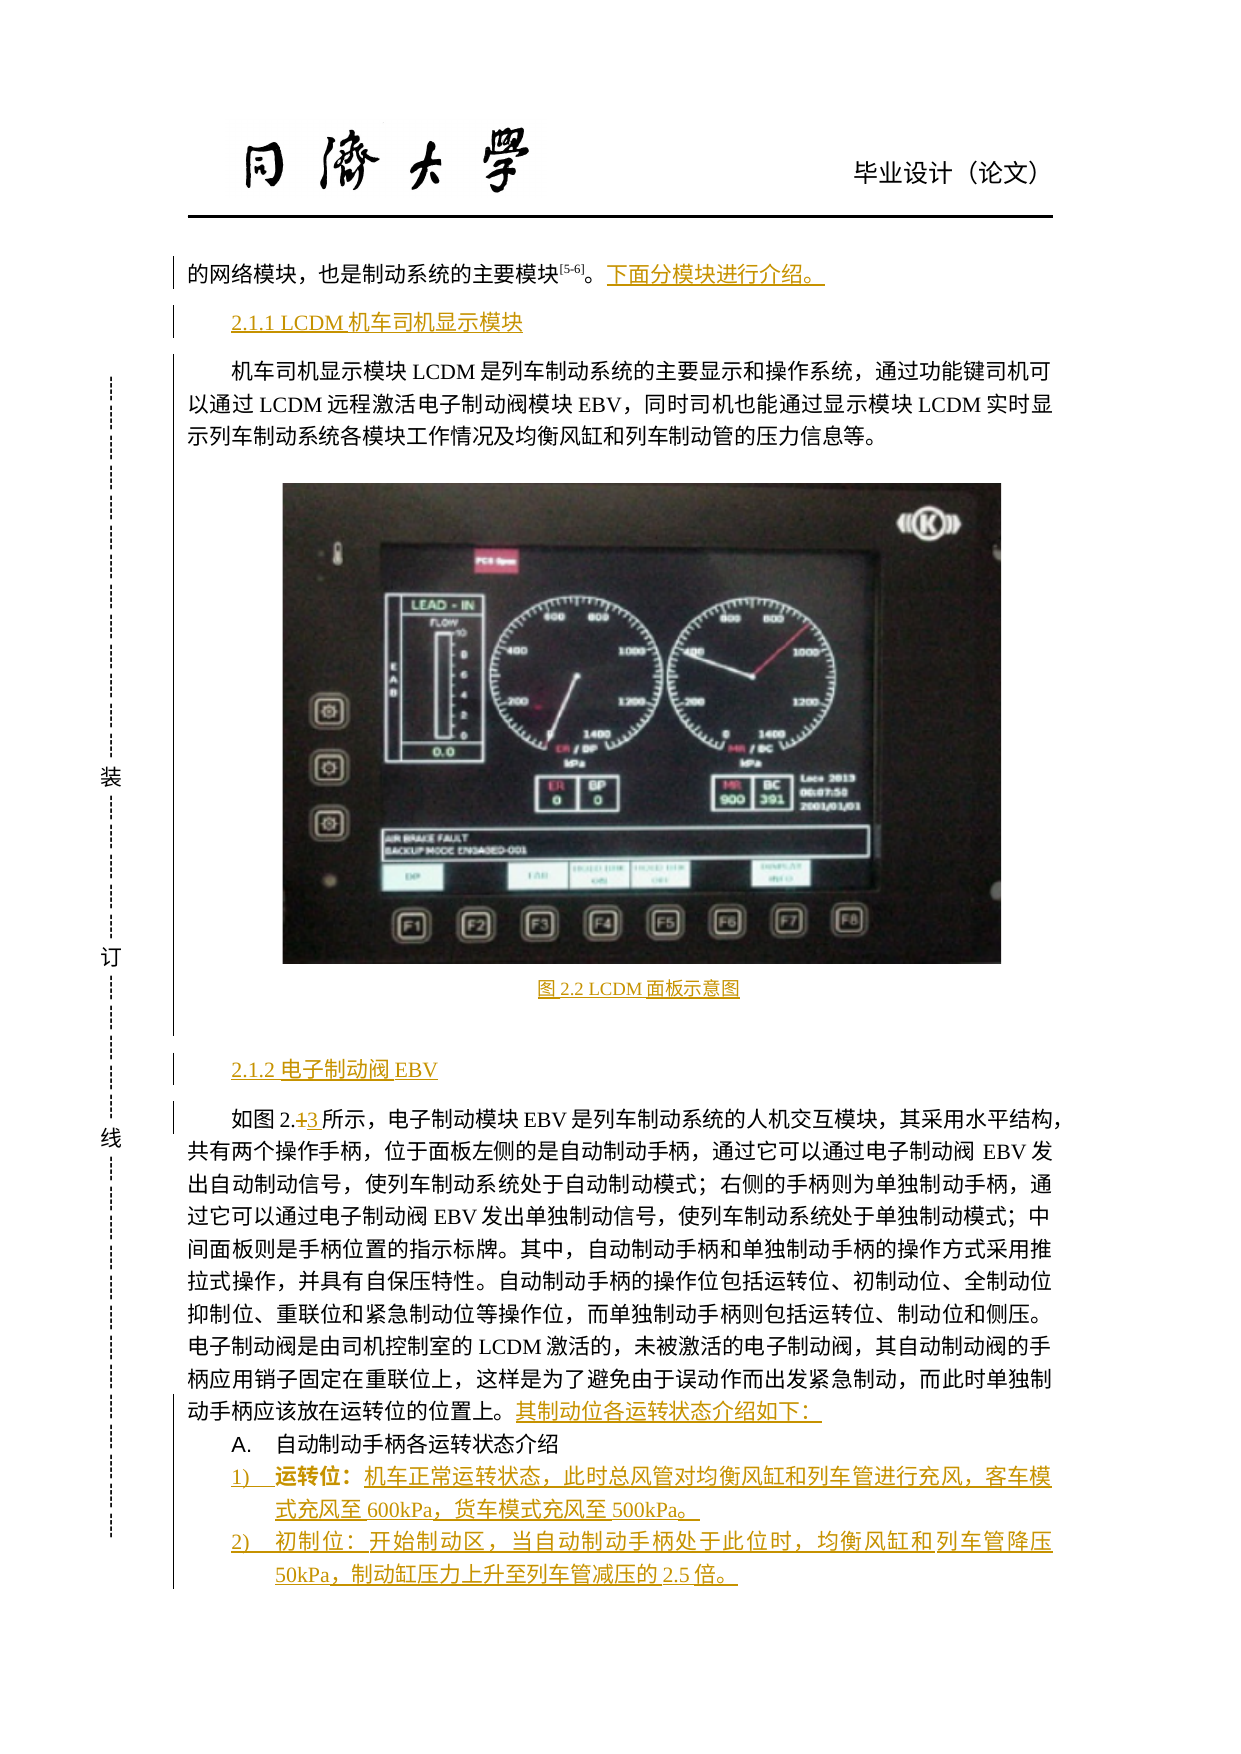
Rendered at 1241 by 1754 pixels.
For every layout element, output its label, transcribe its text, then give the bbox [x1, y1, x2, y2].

text 如图2.所示，电子制动模块EBV是列车制动系统的人机交互模块，其采用水平结构，共有两个操作手柄，位于面板左侧的是自动制动手柄，通过它可以通过电子制动阀EBV发出自动制动信号，使列车制动系统处于自动制动模式；右侧的手柄则为单独制动手柄，通过它可以通过电子制动阀EBV发出单独制动信号，使列车制动系统处于单独制动模式；中间面板则是手柄位置的指示标牌。其中，自动制动手柄和单独制动手柄的操作方式采用推拉式操作，并具有自保压特性。自动制动手柄的操作位包括运转位、初制动位、全制动位、抑制位、重联位和紧急制动位等操作位，而单独制动手柄则包括运转位、制动位和侧压。电子制动阀是由司机控制室的LCDM激活的，未被激活的电子制动阀，其自动制动阀的手柄应用销子固定在重联位上，这样是为了避免由于误动作而出发紧急制动，而此时单独制动手柄应该放在运转位的位置上。 [187, 1101, 1053, 1426]
picture [224, 119, 547, 198]
text 机车司机显示模块LCDM是列车制动系统的主要显示和操作系统，通过功能键司机可以通过LCDM远程激活电子制动阀模块EBV，同时司机也能通过显示模块LCDM实时显示列车制动系统各模块工作情况及均衡风缸和列车制动管的压力信息等。 [187, 354, 1053, 451]
list 自动制动手柄各运转状态介绍 [231, 1426, 1053, 1459]
picture [282, 483, 1002, 964]
list 运转位： [231, 1459, 1053, 1524]
